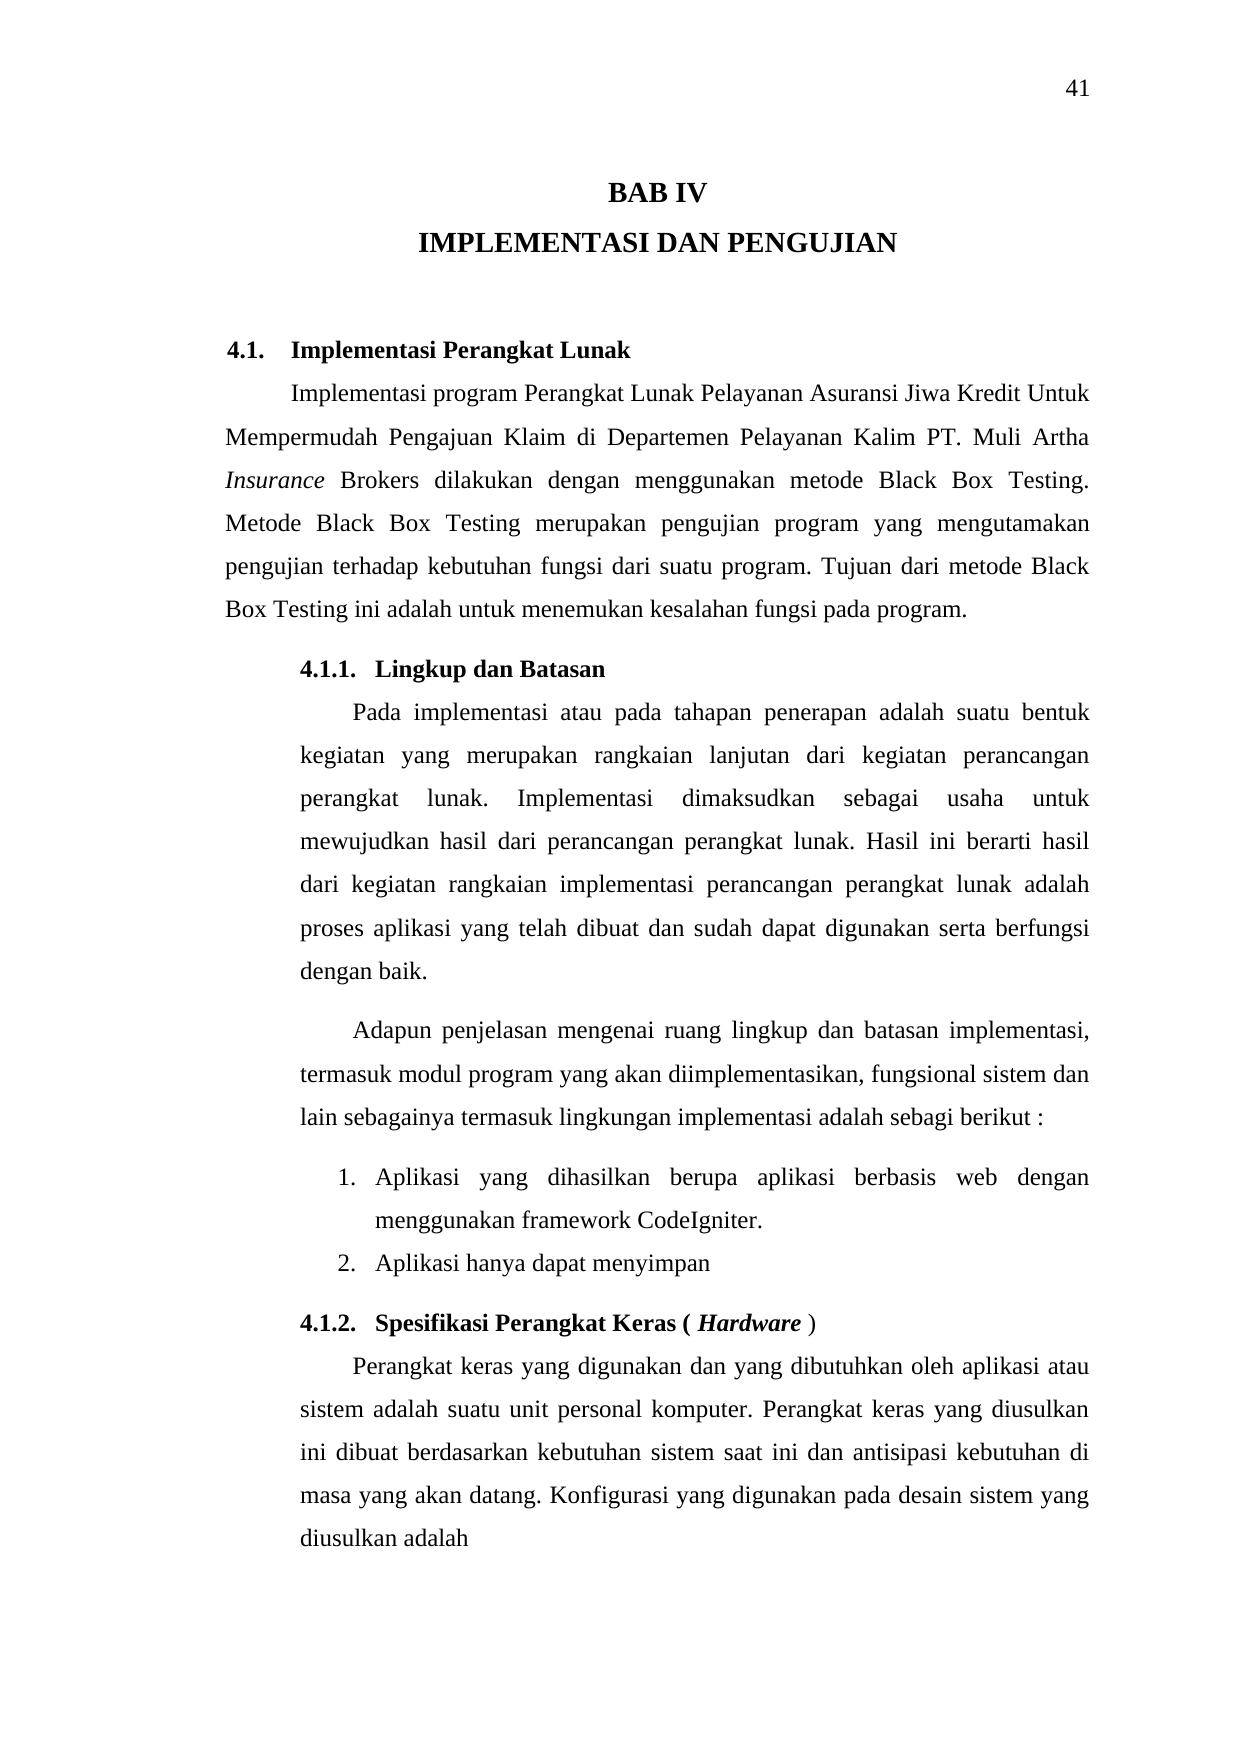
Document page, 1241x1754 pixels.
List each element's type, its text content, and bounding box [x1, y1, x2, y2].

list Aplikasi hanya dapat menyimpan [337, 1248, 1090, 1277]
text Pada implementasi atau pada tahapan penerapan adalah suatu bentuk kegiatan yang merupakan rangkaian lanjutan dari kegiatan perancangan perangkat lunak. Implementasi dimaksudkan sebagai usaha untuk mewujudkan hasil dari perancangan perangkat lunak. Hasil ini berarti hasil dari kegiatan rangkaian implementasi perancangan perangkat lunak adalah proses aplikasi yang telah dibuat dan sudah dapat digunakan serta berfungsi dengan baik. [300, 697, 1090, 984]
list Aplikasi yang dihasilkan berupa aplikasi berbasis web dengan menggunakan framework CodeIgniter. [337, 1162, 1090, 1233]
subtitle Lingkup dan Batasan [300, 654, 1090, 683]
text Perangkat keras yang digunakan dan yang dibutuhkan oleh aplikasi atau sistem adalah suatu unit personal komputer. Perangkat keras yang diusulkan ini dibuat berdasarkan kebutuhan sistem saat ini dan antisipasi kebutuhan di masa yang akan datang. Konfigurasi yang digunakan pada desain sistem yang diusulkan adalah [300, 1351, 1090, 1552]
subtitle Spesifikasi Perangkat Keras ( Hardware ) [300, 1308, 1090, 1336]
subtitle Implementasi Perangkat Lunak [227, 335, 1090, 364]
text Adapun penjelasan mengenai ruang lingkup dan batasan implementasi, termasuk modul program yang akan diimplementasikan, fungsional sistem dan lain sebagainya termasuk lingkungan implementasi adalah sebagi berikut : [300, 1016, 1090, 1131]
subtitle BAB IV IMPLEMENTASI DAN PENGUJIAN [225, 175, 1090, 259]
text Implementasi program Perangkat Lunak Pelayanan Asuransi Jiwa Kredit Untuk Mempermudah Pengajuan Klaim di Departemen Pelayanan Kalim PT. Muli Artha Insurance Brokers dilakukan dengan menggunakan metode Black Box Testing. Metode Black Box Testing merupakan pengujian program yang mengutamakan pengujian terhadap kebutuhan fungsi dari suatu program. Tujuan dari metode Black Box Testing ini adalah untuk menemukan kesalahan fungsi pada program. [225, 378, 1090, 623]
